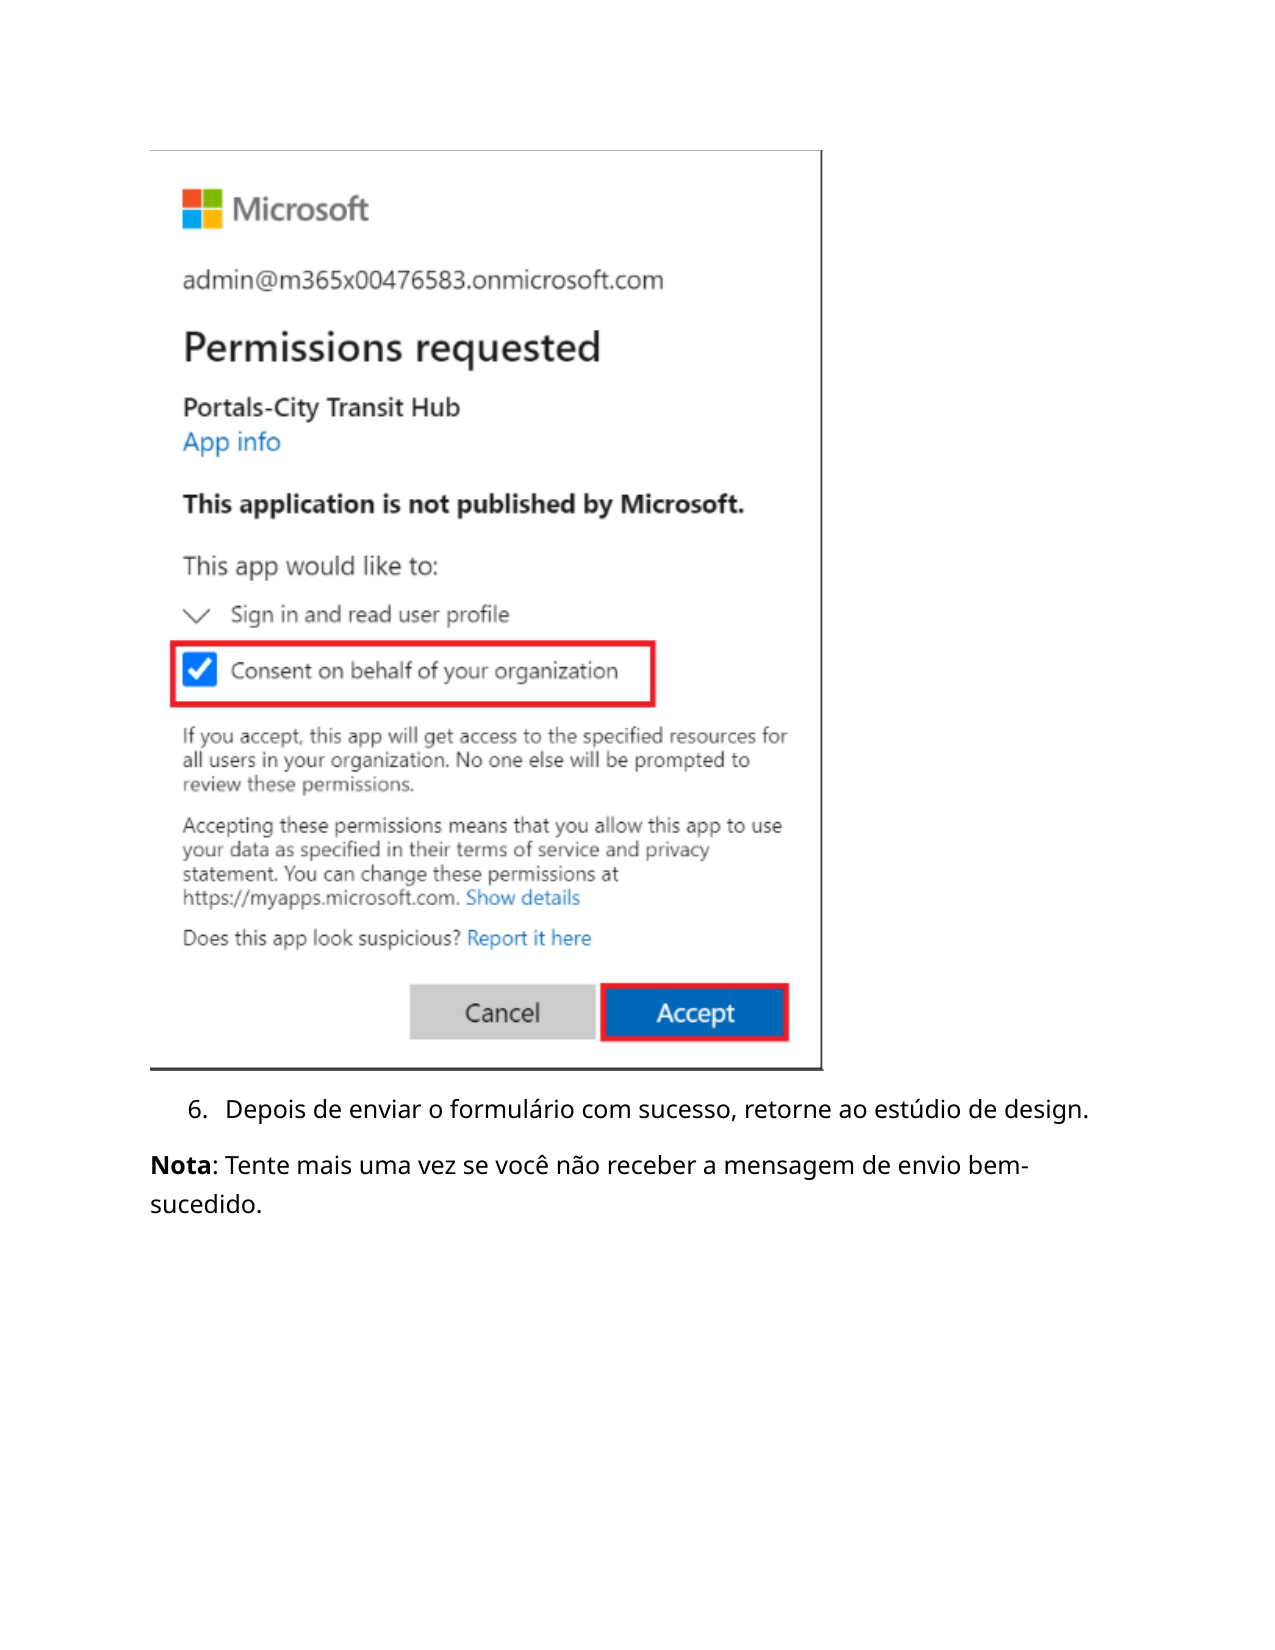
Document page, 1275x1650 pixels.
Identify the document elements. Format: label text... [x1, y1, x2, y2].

picture [150, 150, 824, 1071]
text Nota: Tente mais uma vez se você não receber a mensagem de envio bem-sucedido. [150, 1148, 1125, 1221]
list Depois de enviar o formulário com sucesso, retorne ao estúdio de design. [187, 1092, 1125, 1126]
